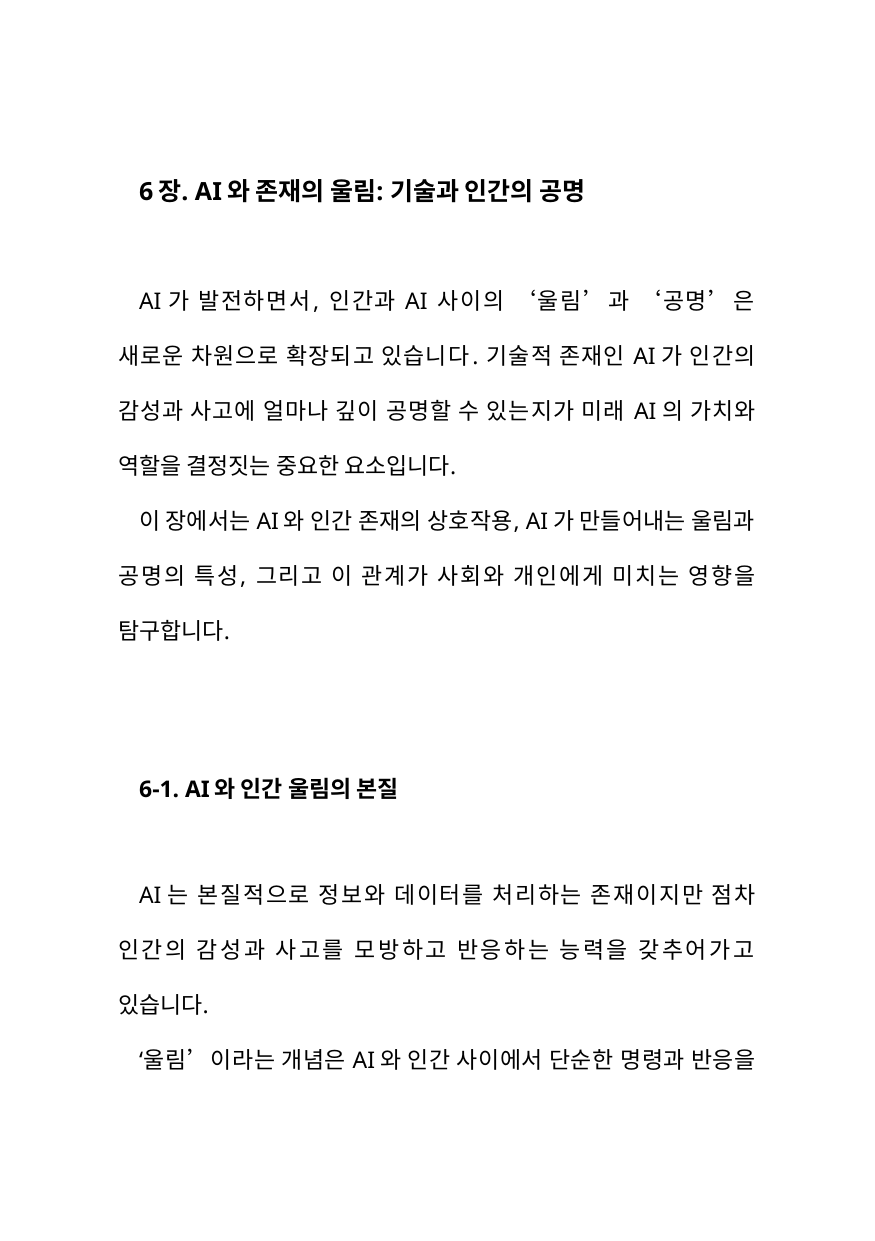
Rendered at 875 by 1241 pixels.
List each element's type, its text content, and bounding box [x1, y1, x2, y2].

text 6-1. AI와 인간 울림의 본질 [110, 769, 764, 804]
text 6장. AI와 존재의 울림: 기술과 인간의 공명 [110, 170, 764, 208]
text AI가 발전하면서, 인간과 AI 사이의 ‘울림’과 ‘공명’은 새로운 차원으로 확장되고 있습니다. 기술적 존재인 AI가 인간의 감성과 사고에 얼마나 깊이 공명할 수 있는지가 미래 AI의 가치와 역할을 결정짓는 중요한 요소입니다. [110, 281, 764, 481]
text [110, 1040, 764, 1077]
text 이 장에서는 AI와 인간 존재의 상호작용, AI가 만들어내는 울림과 공명의 특성, 그리고 이 관계가 사회와 개인에게 미치는 영향을 탐구합니다. [110, 501, 764, 646]
text AI는 본질적으로 정보와 데이터를 처리하는 존재이지만 점차 인간의 감성과 사고를 모방하고 반응하는 능력을 갖추어가고 있습니다. [110, 875, 764, 1020]
